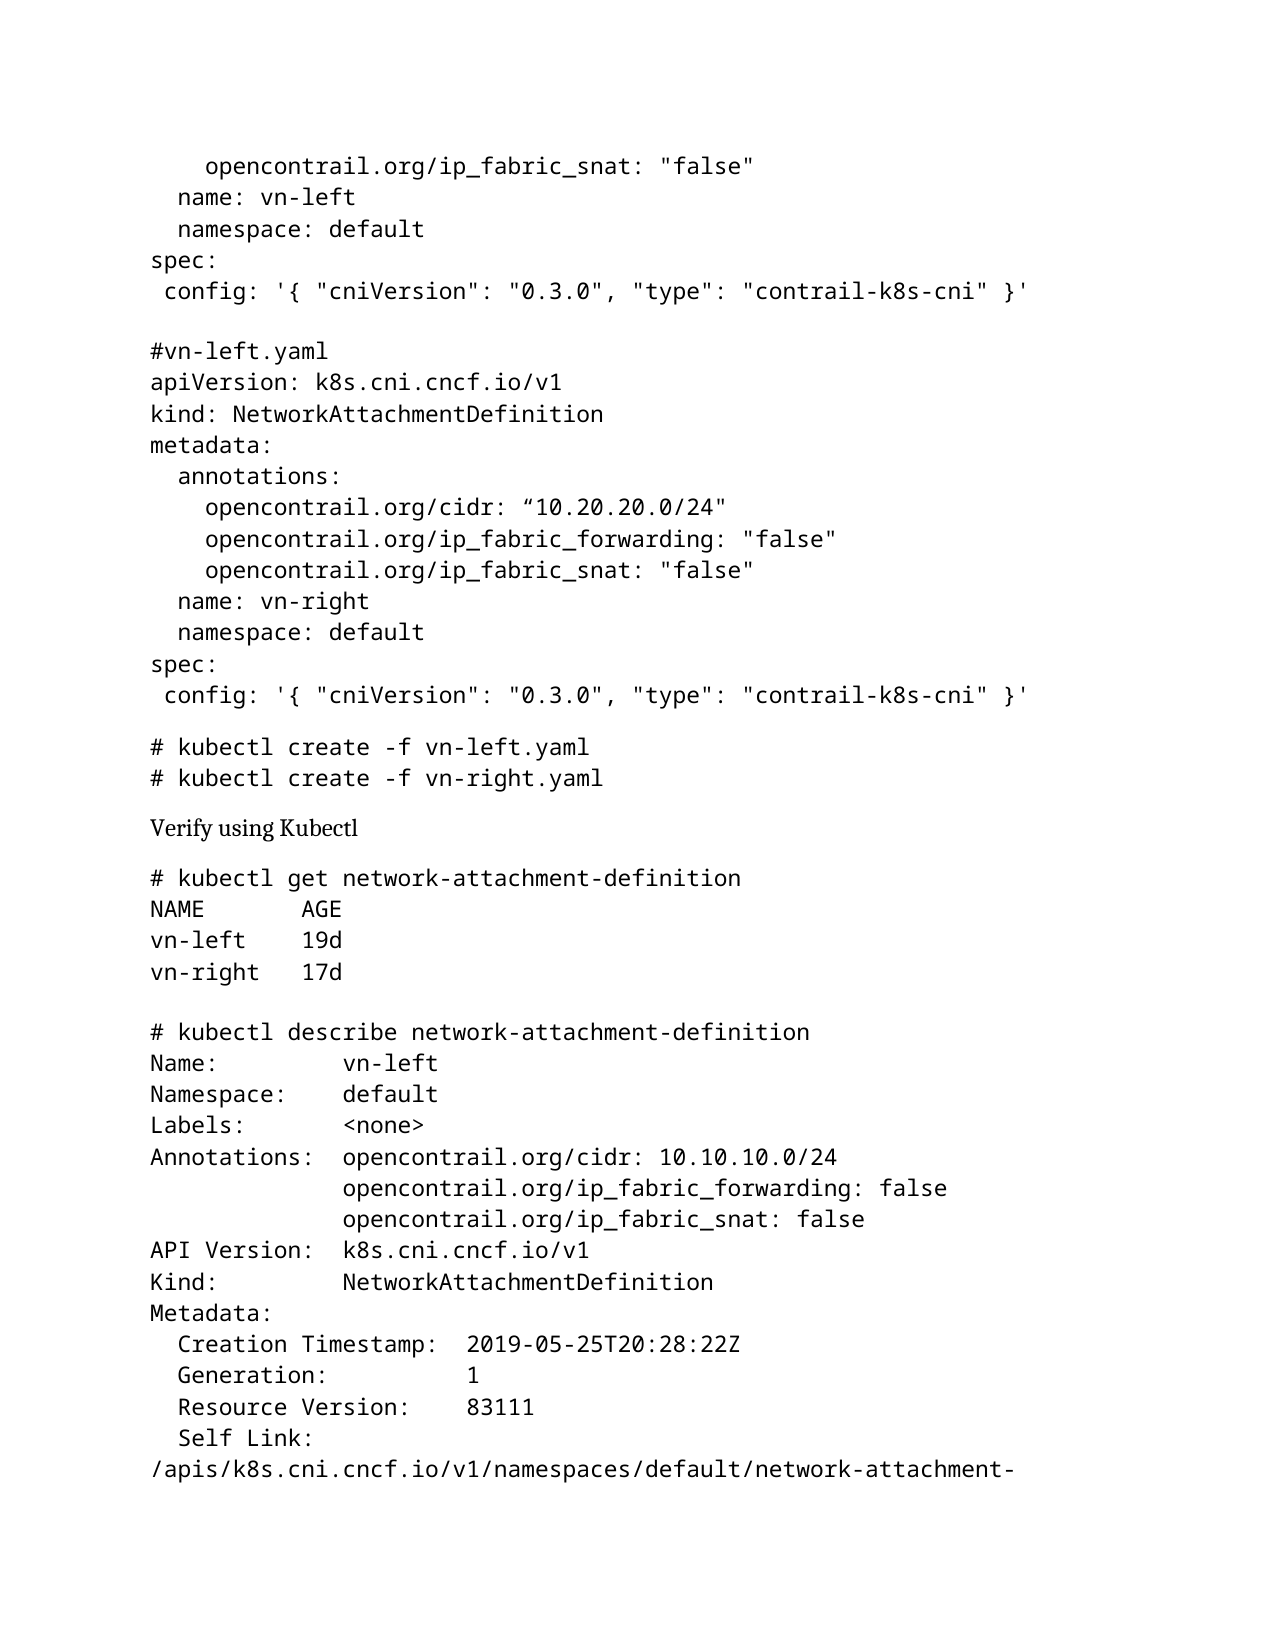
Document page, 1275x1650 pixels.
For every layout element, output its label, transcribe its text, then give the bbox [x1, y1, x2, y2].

text Verify using Kubectl [150, 814, 1125, 843]
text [150, 862, 1125, 1484]
text # kubectl create -f vn-left.yaml # kubectl create -f vn-right.yaml [150, 731, 1125, 793]
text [150, 150, 1125, 710]
